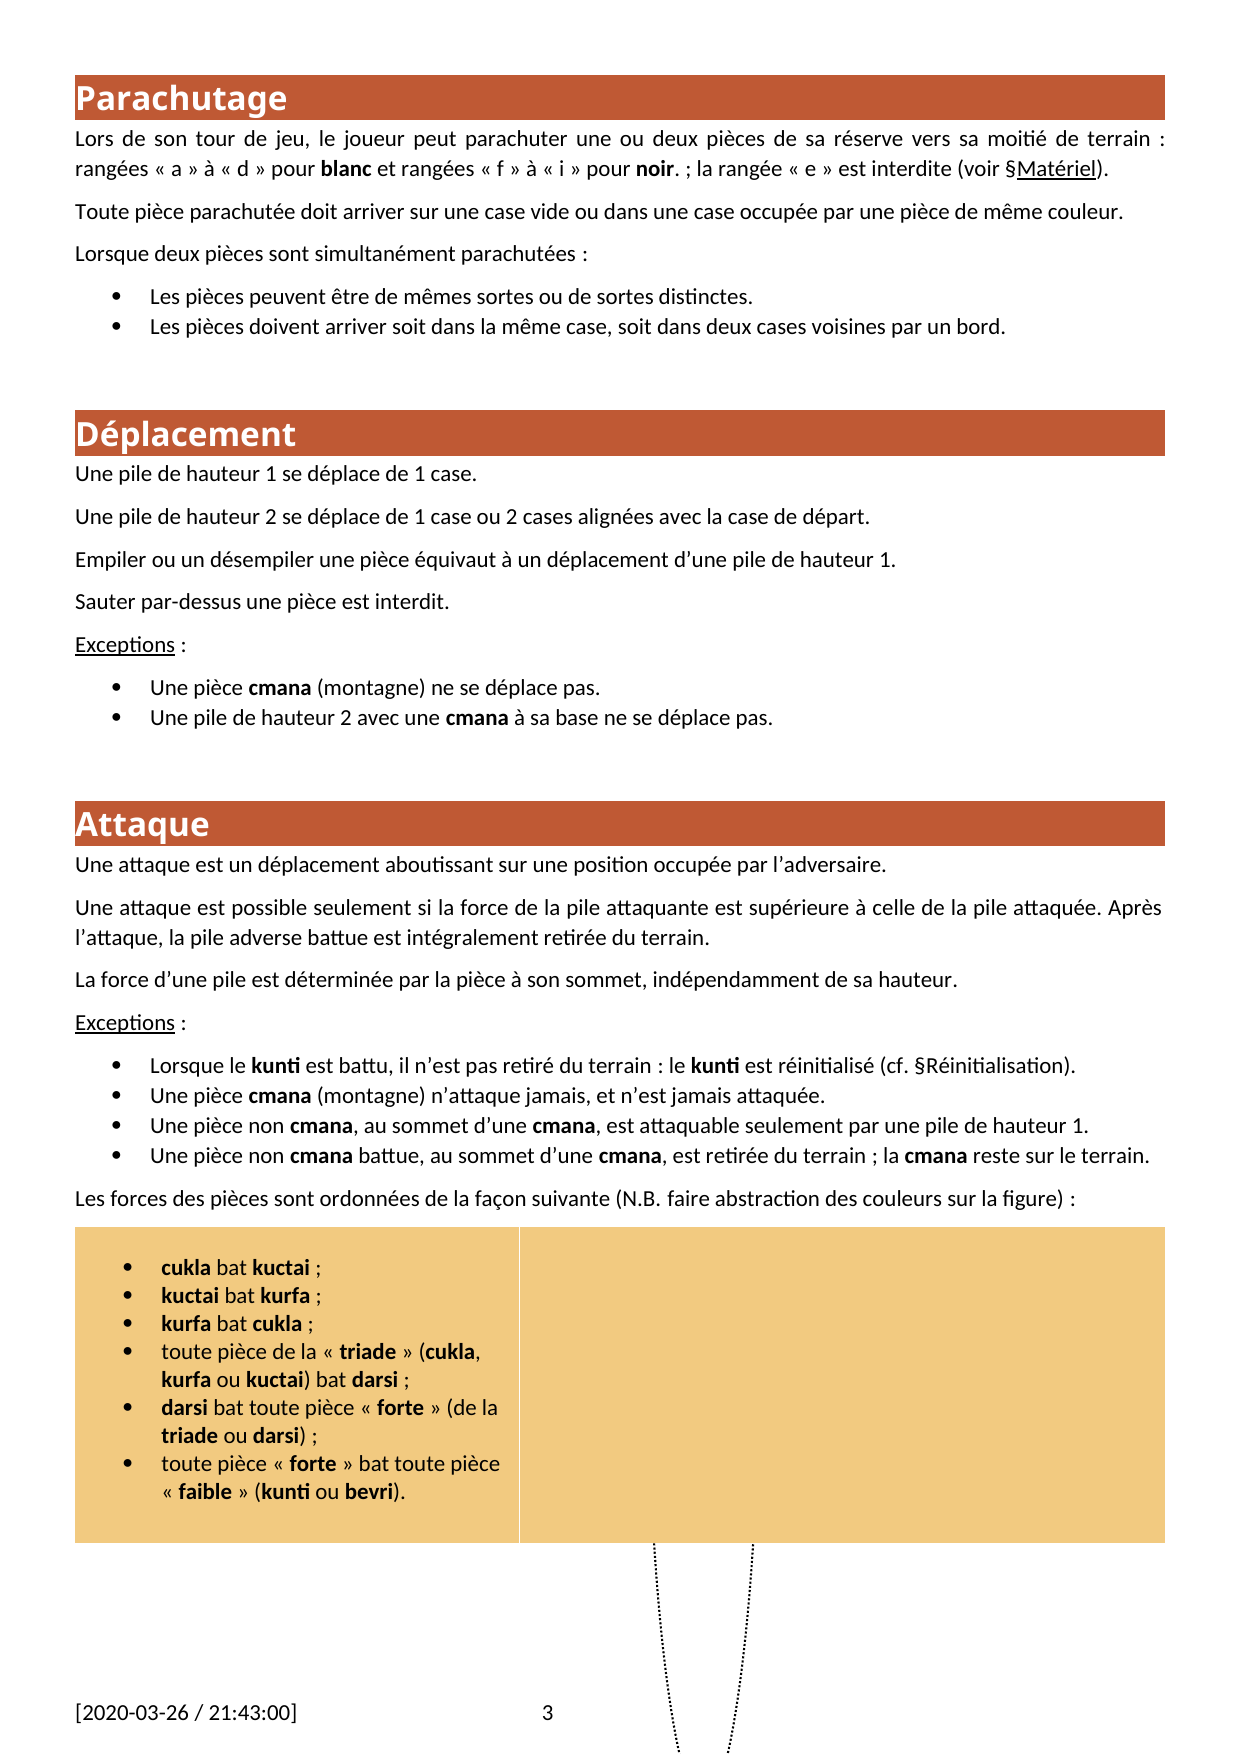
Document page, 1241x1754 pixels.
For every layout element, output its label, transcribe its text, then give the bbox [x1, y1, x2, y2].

list Une pièce cmana (montagne) ne se déplace pas. [112, 673, 1165, 701]
list Une pièce non cmana battue, au sommet d’une cmana, est retirée du terrain ; la cmana reste sur le terrain. [112, 1142, 1165, 1170]
text Exceptions : [75, 1008, 1165, 1036]
text Lors de son tour de jeu, le joueur peut parachuter une ou deux pièces de sa réserve vers sa moitié de terrain : rangées « a » à « d » pour blanc et rangées « f » à « i » pour noir. ; la rangée « e » est interdite (voir §Matériel). [75, 124, 1165, 182]
text Toute pièce parachutée doit arriver sur une case vide ou dans une case occupée par une pièce de même couleur. [75, 197, 1165, 225]
list Une pile de hauteur 2 avec une cmana à sa base ne se déplace pas. [112, 703, 1165, 731]
table_header cukla bat kuctai ; kuctai bat kurfa ; kurfa bat cukla ; toute pièce de la « triade » (cukla, kurfa ou kuctai) bat darsi ; darsi bat toute pièce « forte » (de la triade ou darsi) ; toute pièce « forte » bat toute pièce « faible » (kunti ou bevri). [75, 1227, 519, 1543]
list Une pièce cmana (montagne) n’attaque jamais, et n’est jamais attaquée. [112, 1081, 1165, 1109]
text Empiler ou un désempiler une pièce équivaut à un déplacement d’une pile de hauteur 1. [75, 545, 1165, 573]
text La force d’une pile est déterminée par la pièce à son sommet, indépendamment de sa hauteur. [75, 966, 1165, 994]
list Les pièces peuvent être de mêmes sortes ou de sortes distinctes. [112, 282, 1165, 310]
list Une pièce non cmana, au sommet d’une cmana, est attaquable seulement par une pile de hauteur 1. [112, 1111, 1165, 1139]
text Une attaque est un déplacement aboutissant sur une position occupée par l’adversaire. [75, 850, 1165, 878]
text Une attaque est possible seulement si la force de la pile attaquante est supérieure à celle de la pile attaquée. Après l’attaque, la pile adverse battue est intégralement retirée du terrain. [75, 893, 1165, 951]
list Lorsque le kunti est battu, il n’est pas retiré du terrain : le kunti est réinitialisé (cf. §Réinitialisation). [112, 1051, 1165, 1079]
subtitle Parachutage [288, 75, 1165, 120]
text Une pile de hauteur 1 se déplace de 1 case. [75, 459, 1165, 487]
text Une pile de hauteur 2 se déplace de 1 case ou 2 cases alignées avec la case de départ. [75, 502, 1165, 530]
subtitle Attaque [210, 801, 1165, 846]
subtitle Déplacement [296, 410, 1165, 456]
list Les pièces doivent arriver soit dans la même case, soit dans deux cases voisines par un bord. [112, 312, 1165, 341]
text Sauter par-dessus une pièce est interdit. [75, 587, 1165, 616]
text Exceptions : [75, 630, 1165, 658]
text Les forces des pièces sont ordonnées de la façon suivante (N.B. faire abstraction des couleurs sur la figure) : [75, 1184, 1165, 1212]
text Lorsque deux pièces sont simultanément parachutées : [75, 239, 1165, 268]
table_header [520, 1227, 1165, 1543]
